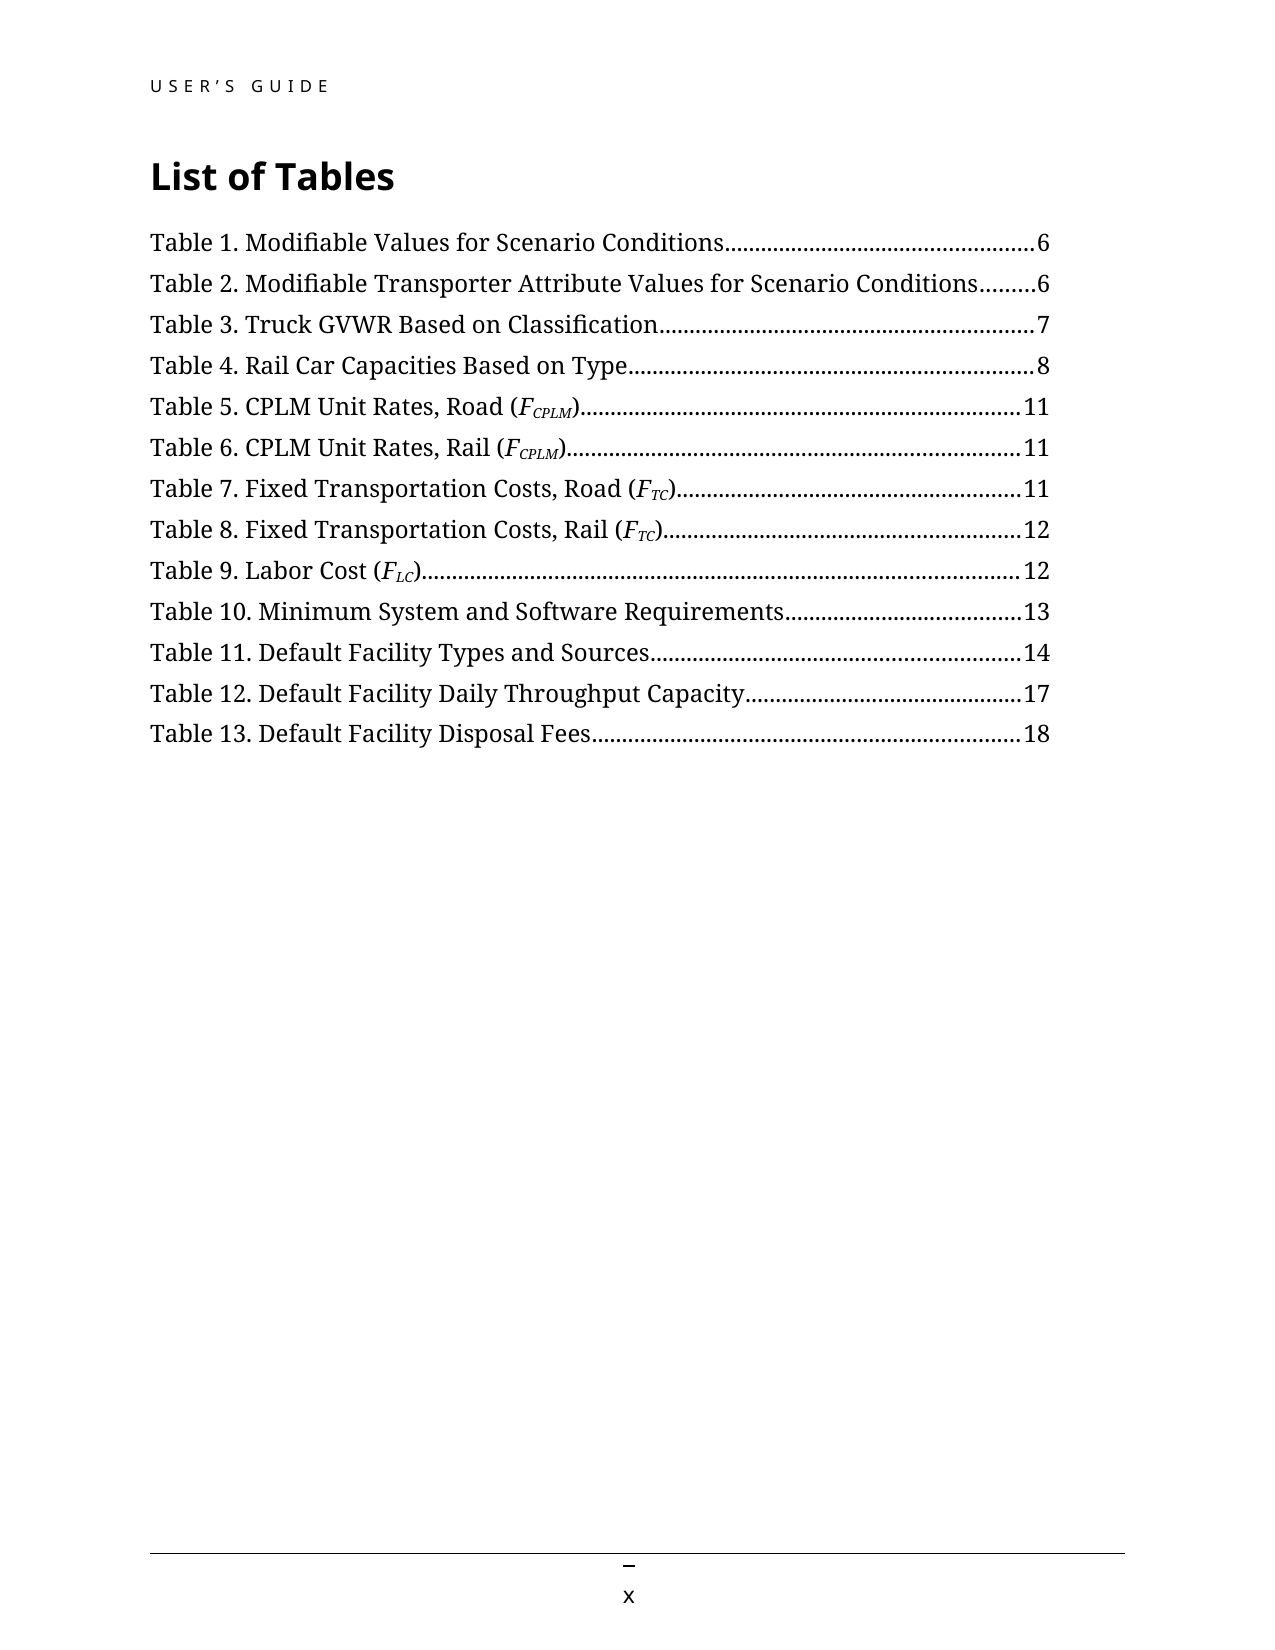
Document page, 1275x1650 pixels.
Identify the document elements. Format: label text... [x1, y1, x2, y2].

text List of Tables [150, 150, 1125, 201]
text Table 5. CPLM Unit Rates, Road (FCPLM) 11 [150, 390, 1050, 422]
text Table 1. Modifiable Values for Scenario Conditions 6 [150, 226, 1050, 259]
text Table 10. Minimum System and Software Requirements 13 [150, 594, 1050, 627]
text Table 3. Truck GVWR Based on Classification 7 [150, 308, 1050, 341]
text Table 6. CPLM Unit Rates, Rail (FCPLM) 11 [150, 431, 1050, 463]
text Table 7. Fixed Transportation Costs, Road (FTC) 11 [150, 472, 1050, 504]
text Table 9. Labor Cost (FLC) 12 [150, 553, 1050, 586]
text Table 2. Modifiable Transporter Attribute Values for Scenario Conditions 6 [150, 267, 1050, 299]
text Table 11. Default Facility Types and Sources 14 [150, 635, 1050, 668]
text Table 8. Fixed Transportation Costs, Rail (FTC) 12 [150, 513, 1050, 545]
text Table 12. Default Facility Daily Throughput Capacity 17 [150, 676, 1050, 709]
text Table 4. Rail Car Capacities Based on Type 8 [150, 349, 1050, 381]
text Table 13. Default Facility Disposal Fees 18 [150, 717, 1050, 750]
